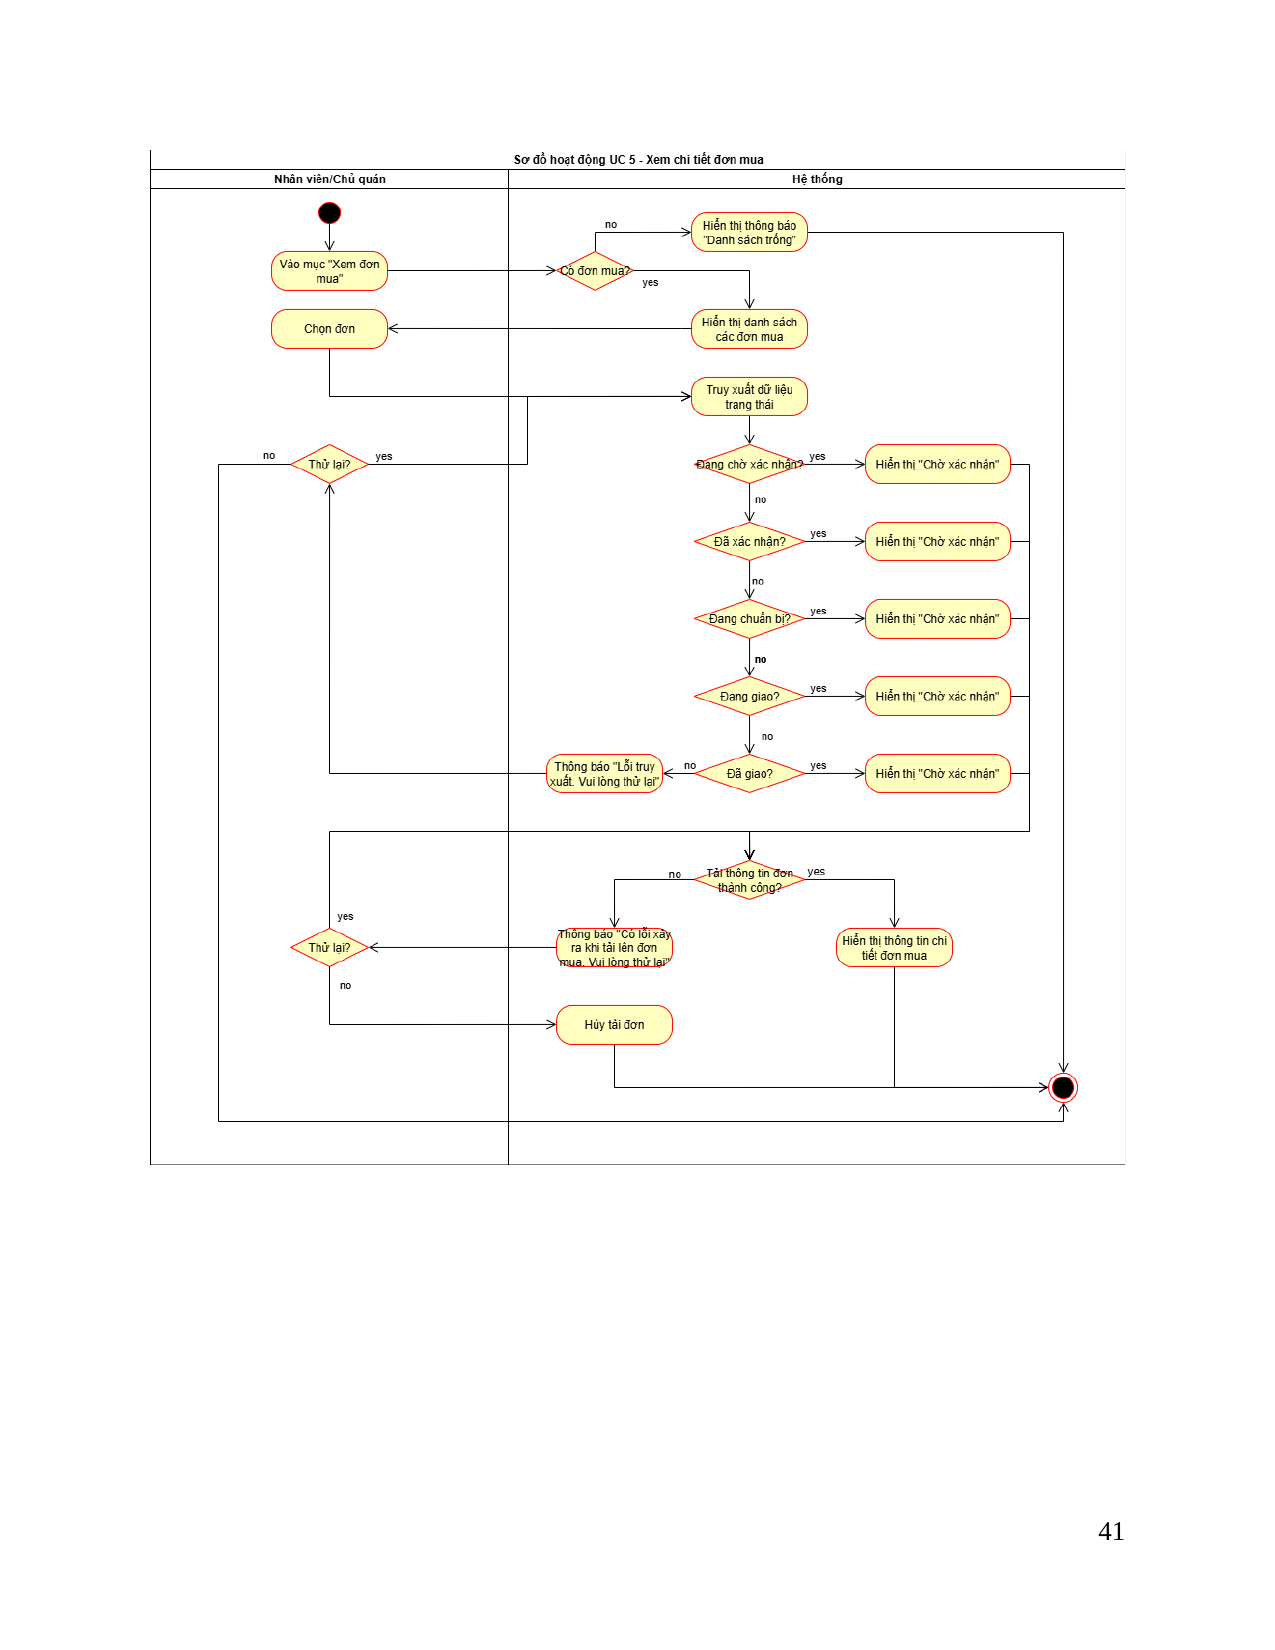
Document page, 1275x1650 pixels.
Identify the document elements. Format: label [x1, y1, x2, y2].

picture [150, 150, 1125, 1165]
